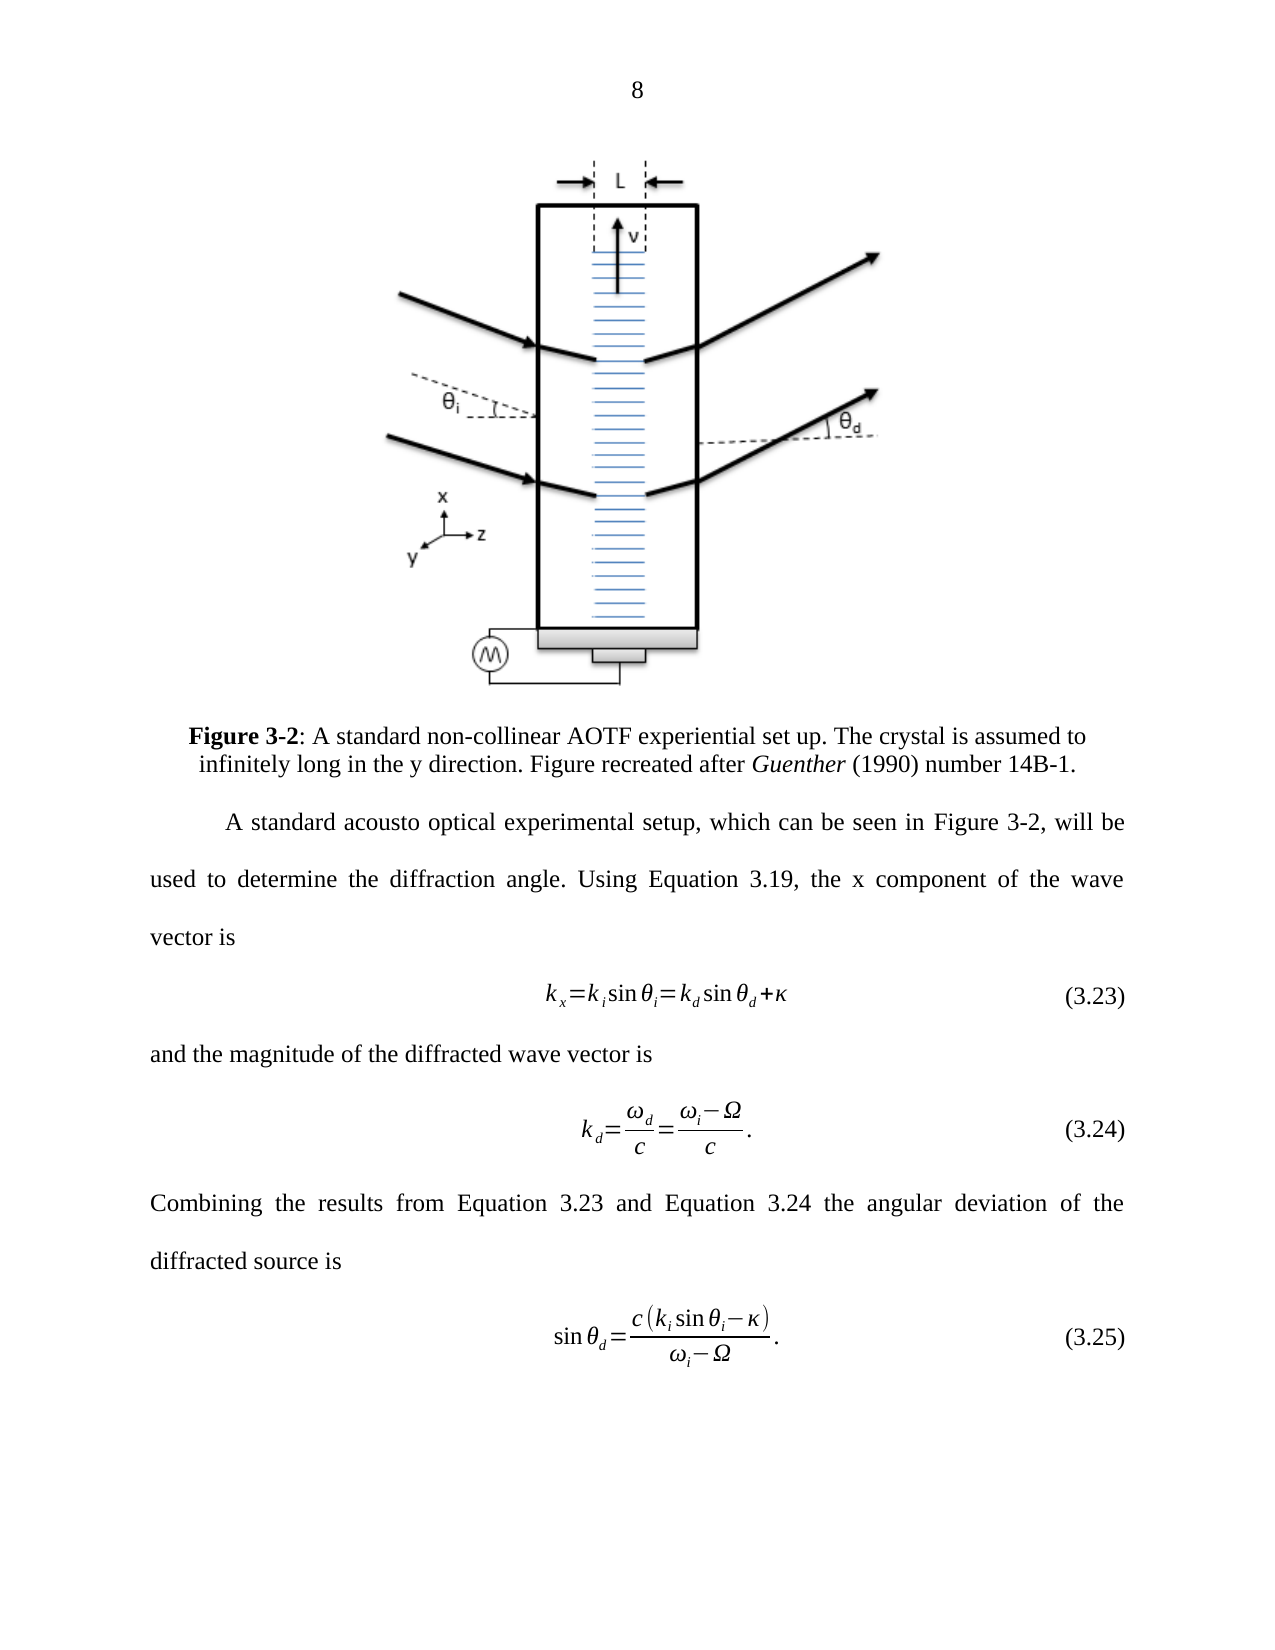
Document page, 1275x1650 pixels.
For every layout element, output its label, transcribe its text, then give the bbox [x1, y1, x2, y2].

picture [380, 150, 895, 692]
table_header (3.23) [1006, 980, 1136, 1039]
text Figure 3-2: A standard non-collinear AOTF experiential set up. The crystal is assumed to infinitely long in the y direction. Figure recreated after Guenther (1990) number 14B-1. [150, 721, 1125, 778]
text A standard acousto optical experimental setup, which can be seen in Figure 3-2, will be used to determine the diffraction angle. Using Equation 3.19, the x component of the wave vector is [150, 807, 1125, 951]
table_header [298, 1303, 1006, 1399]
table_header [298, 1097, 1006, 1188]
table_header (3.25) [1006, 1303, 1136, 1399]
text and the magnitude of the diffracted wave vector is [150, 1039, 1125, 1068]
table_header (3.24) [1006, 1097, 1136, 1188]
text Combining the results from Equation 3.23 and Equation 3.24 the angular deviation of the diffracted source is [150, 1188, 1125, 1274]
table_header [298, 980, 1006, 1039]
